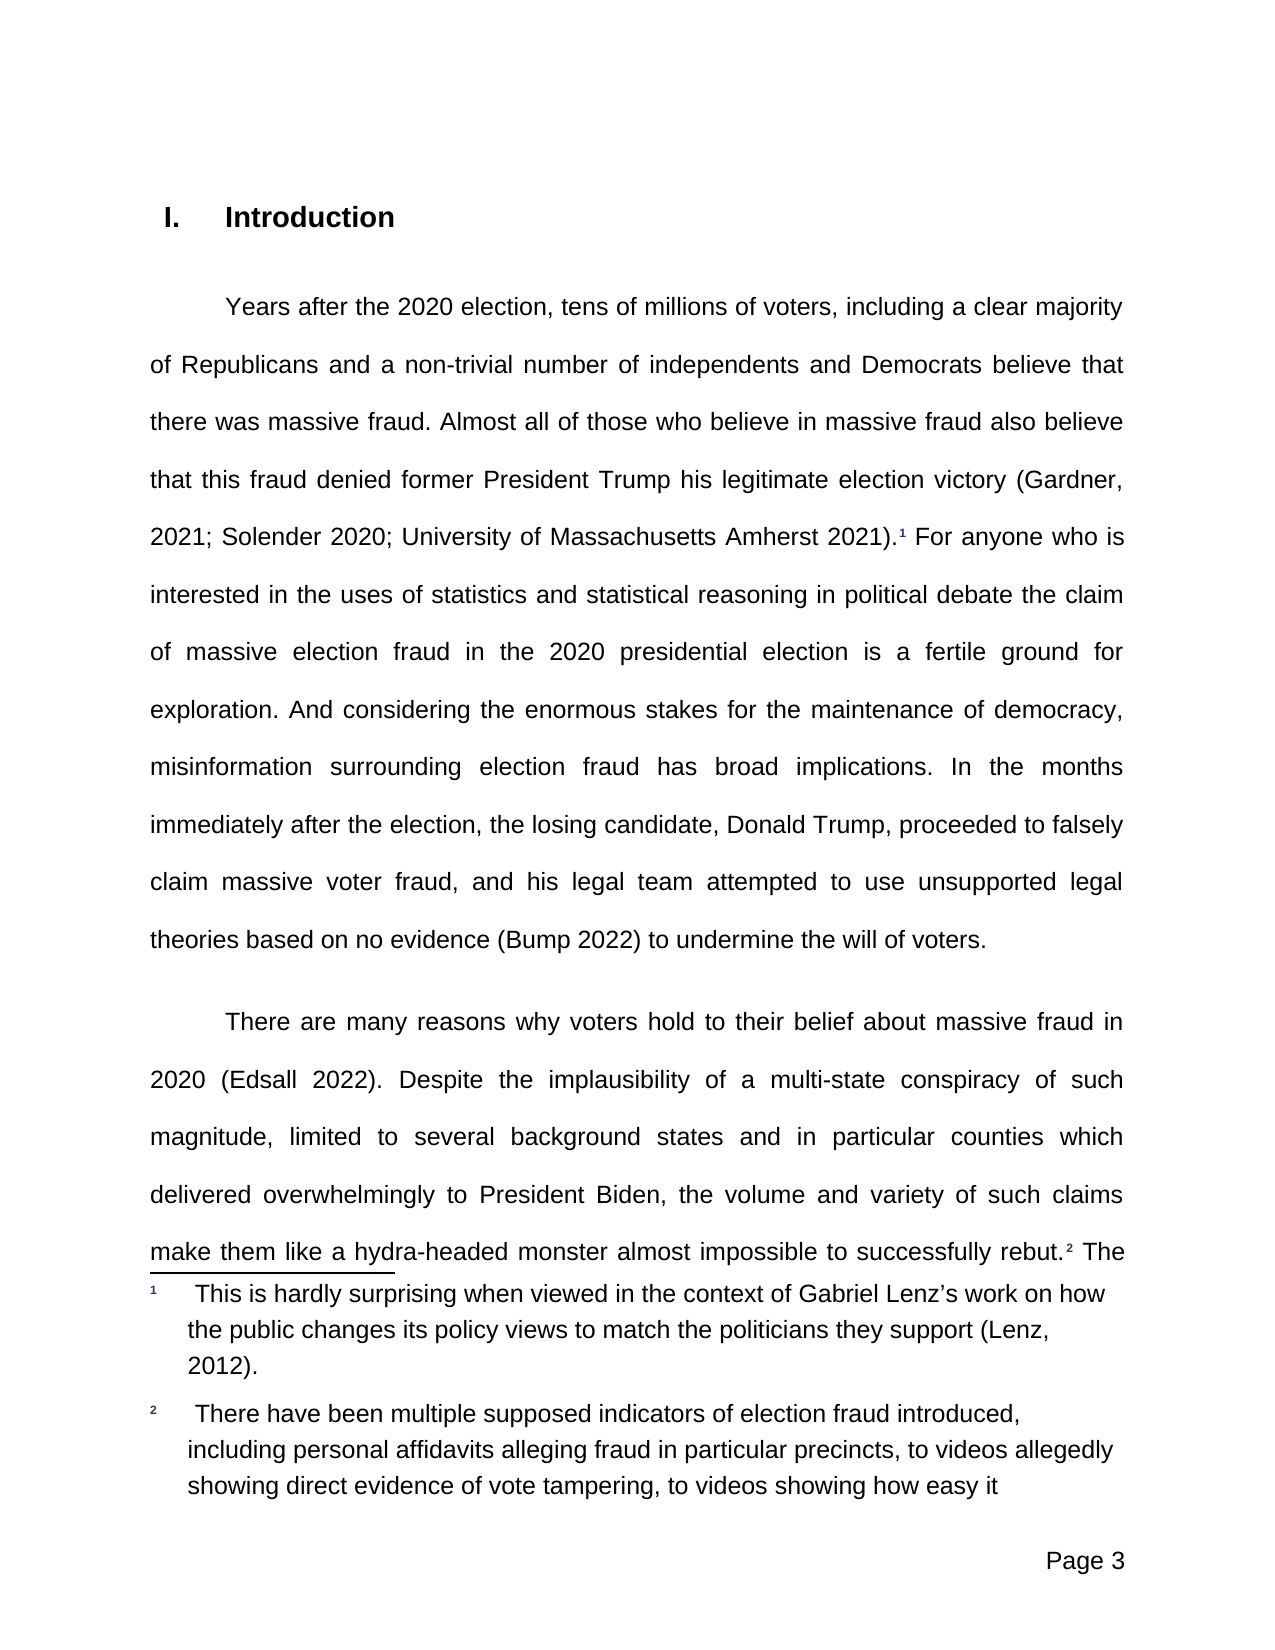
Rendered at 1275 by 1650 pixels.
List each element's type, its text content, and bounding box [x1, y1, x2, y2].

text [150, 1007, 1125, 1266]
text Years after the 2020 election, tens of millions of voters, including a clear majority of Republicans and a non-trivial number of independents and Democrats believe that there was massive fraud. Almost all of those who believe in massive fraud also believe that this fraud denied former President Trump his legitimate election victory (Gardner, 2021; Solender 2020; University of Massachusetts Amherst 2021). For anyone who is interested in the uses of statistics and statistical reasoning in political debate the claim of massive election fraud in the 2020 presidential election is a fertile ground for exploration. And considering the enormous stakes for the maintenance of democracy, misinformation surrounding election fraud has broad implications. In the months immediately after the election, the losing candidate, Donald Trump, proceeded to falsely claim massive voter fraud, and his legal team attempted to use unsupported legal theories based on no evidence (Bump 2022) to undermine the will of voters. [150, 292, 1125, 953]
subtitle Introduction [150, 200, 1125, 233]
